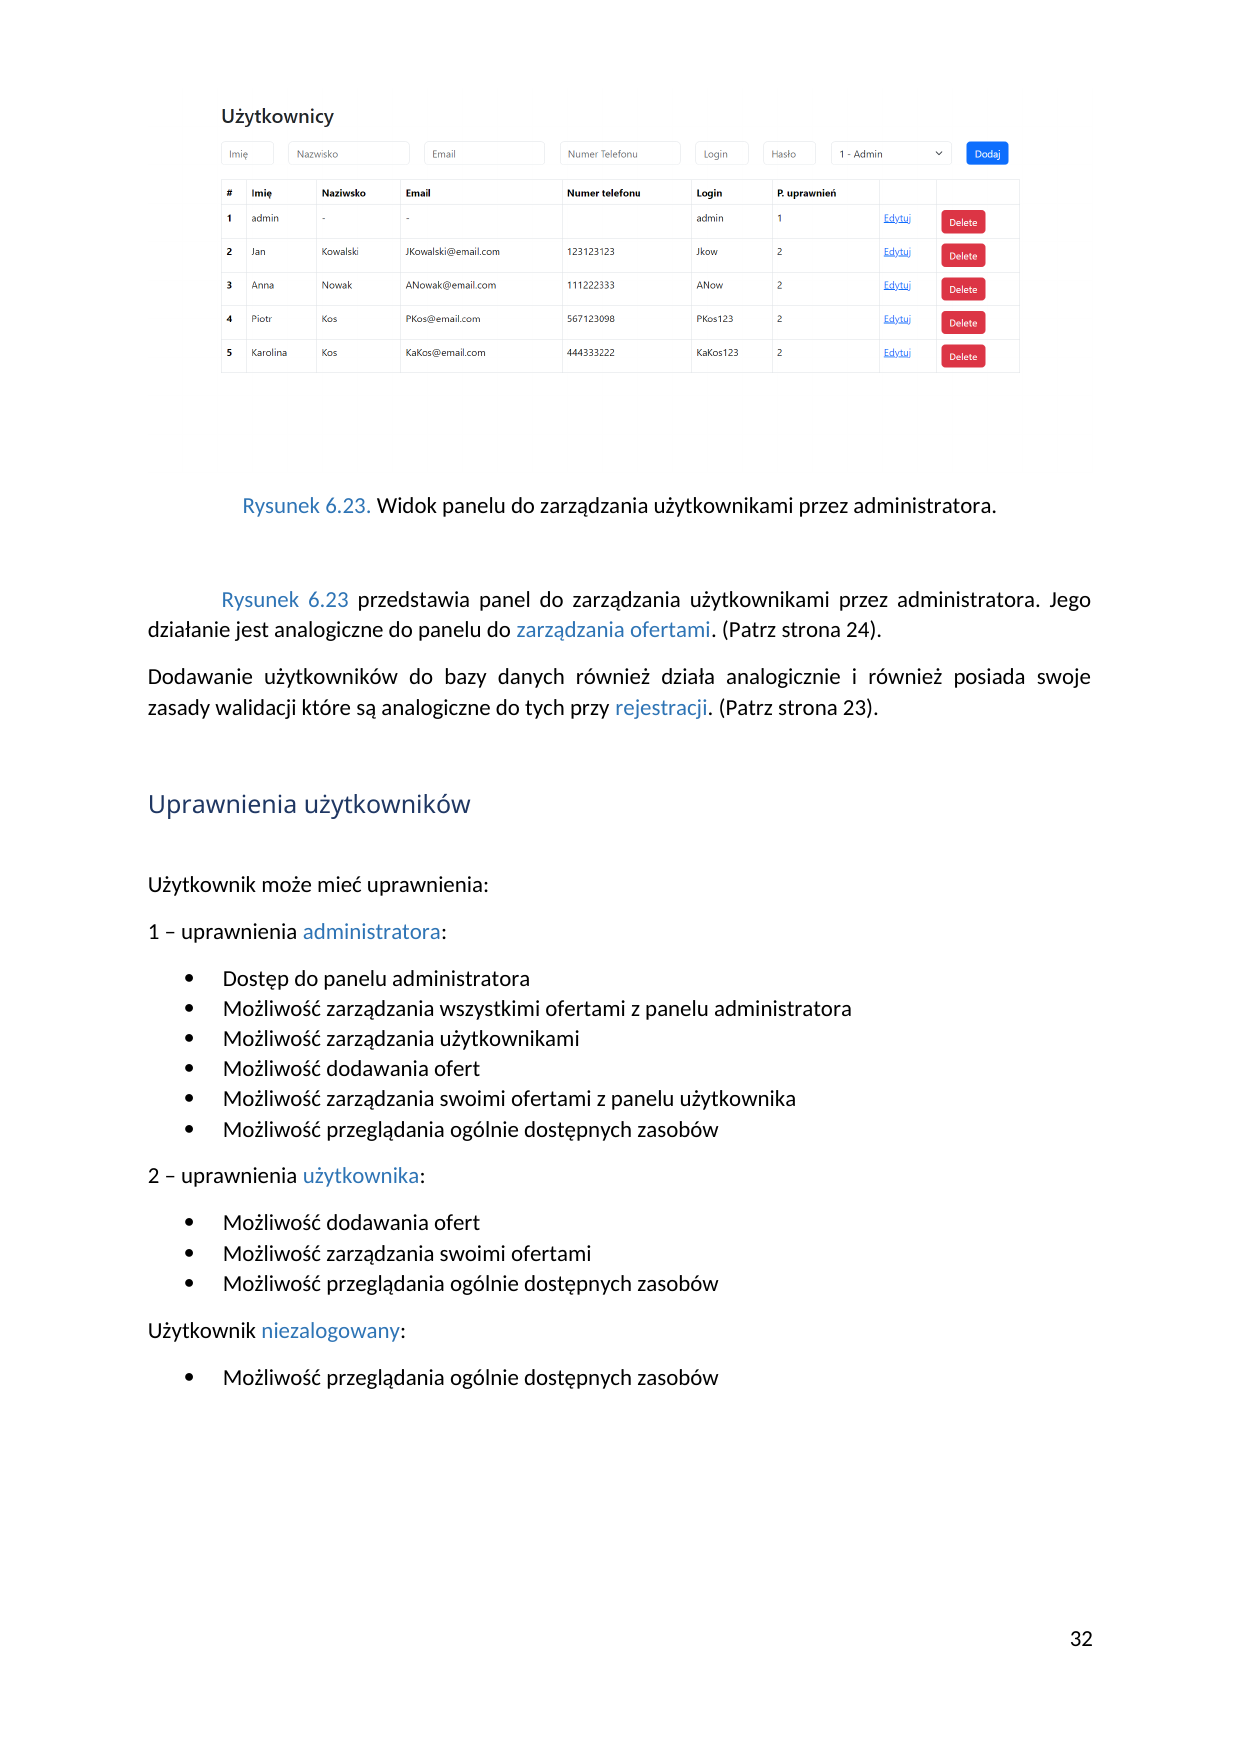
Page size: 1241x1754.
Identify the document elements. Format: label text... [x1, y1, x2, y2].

list Możliwość zarządzania swoimi ofertami [185, 1239, 1093, 1267]
list Możliwość zarządzania użytkownikami [185, 1024, 1093, 1052]
text Rysunek 6.23. Widok panelu do zarządzania użytkownikami przez administratora. [148, 492, 1093, 519]
text Dodawanie użytkowników do bazy danych również działa analogicznie i również posiada swoje zasady walidacji które są analogiczne do tych przy rejestracji. (Patrz strona 23). [148, 662, 1093, 721]
list Możliwość zarządzania swoimi ofertami z panelu użytkownika [185, 1084, 1093, 1113]
list Możliwość przeglądania ogólnie dostępnych zasobów [185, 1115, 1093, 1143]
picture [147, 88, 1093, 473]
text 1 – uprawnienia administratora: [148, 917, 1093, 945]
list Możliwość dodawania ofert [185, 1054, 1093, 1082]
list Możliwość przeglądania ogólnie dostępnych zasobów [185, 1363, 1093, 1391]
text Rysunek 6.23 przedstawia panel do zarządzania użytkownikami przez administratora. Jego działanie jest analogiczne do panelu do zarządzania ofertami. (Patrz strona 24). [148, 585, 1093, 643]
list Możliwość zarządzania wszystkimi ofertami z panelu administratora [185, 994, 1093, 1022]
text Użytkownik niezalogowany: [148, 1316, 1093, 1344]
list Możliwość przeglądania ogólnie dostępnych zasobów [185, 1269, 1093, 1297]
text Użytkownik może mieć uprawnienia: [148, 870, 1093, 898]
text 2 – uprawnienia użytkownika: [148, 1162, 1093, 1190]
subtitle Uprawnienia użytkowników [148, 786, 1093, 820]
list Możliwość dodawania ofert [185, 1208, 1093, 1237]
list Dostęp do panelu administratora [185, 964, 1093, 992]
